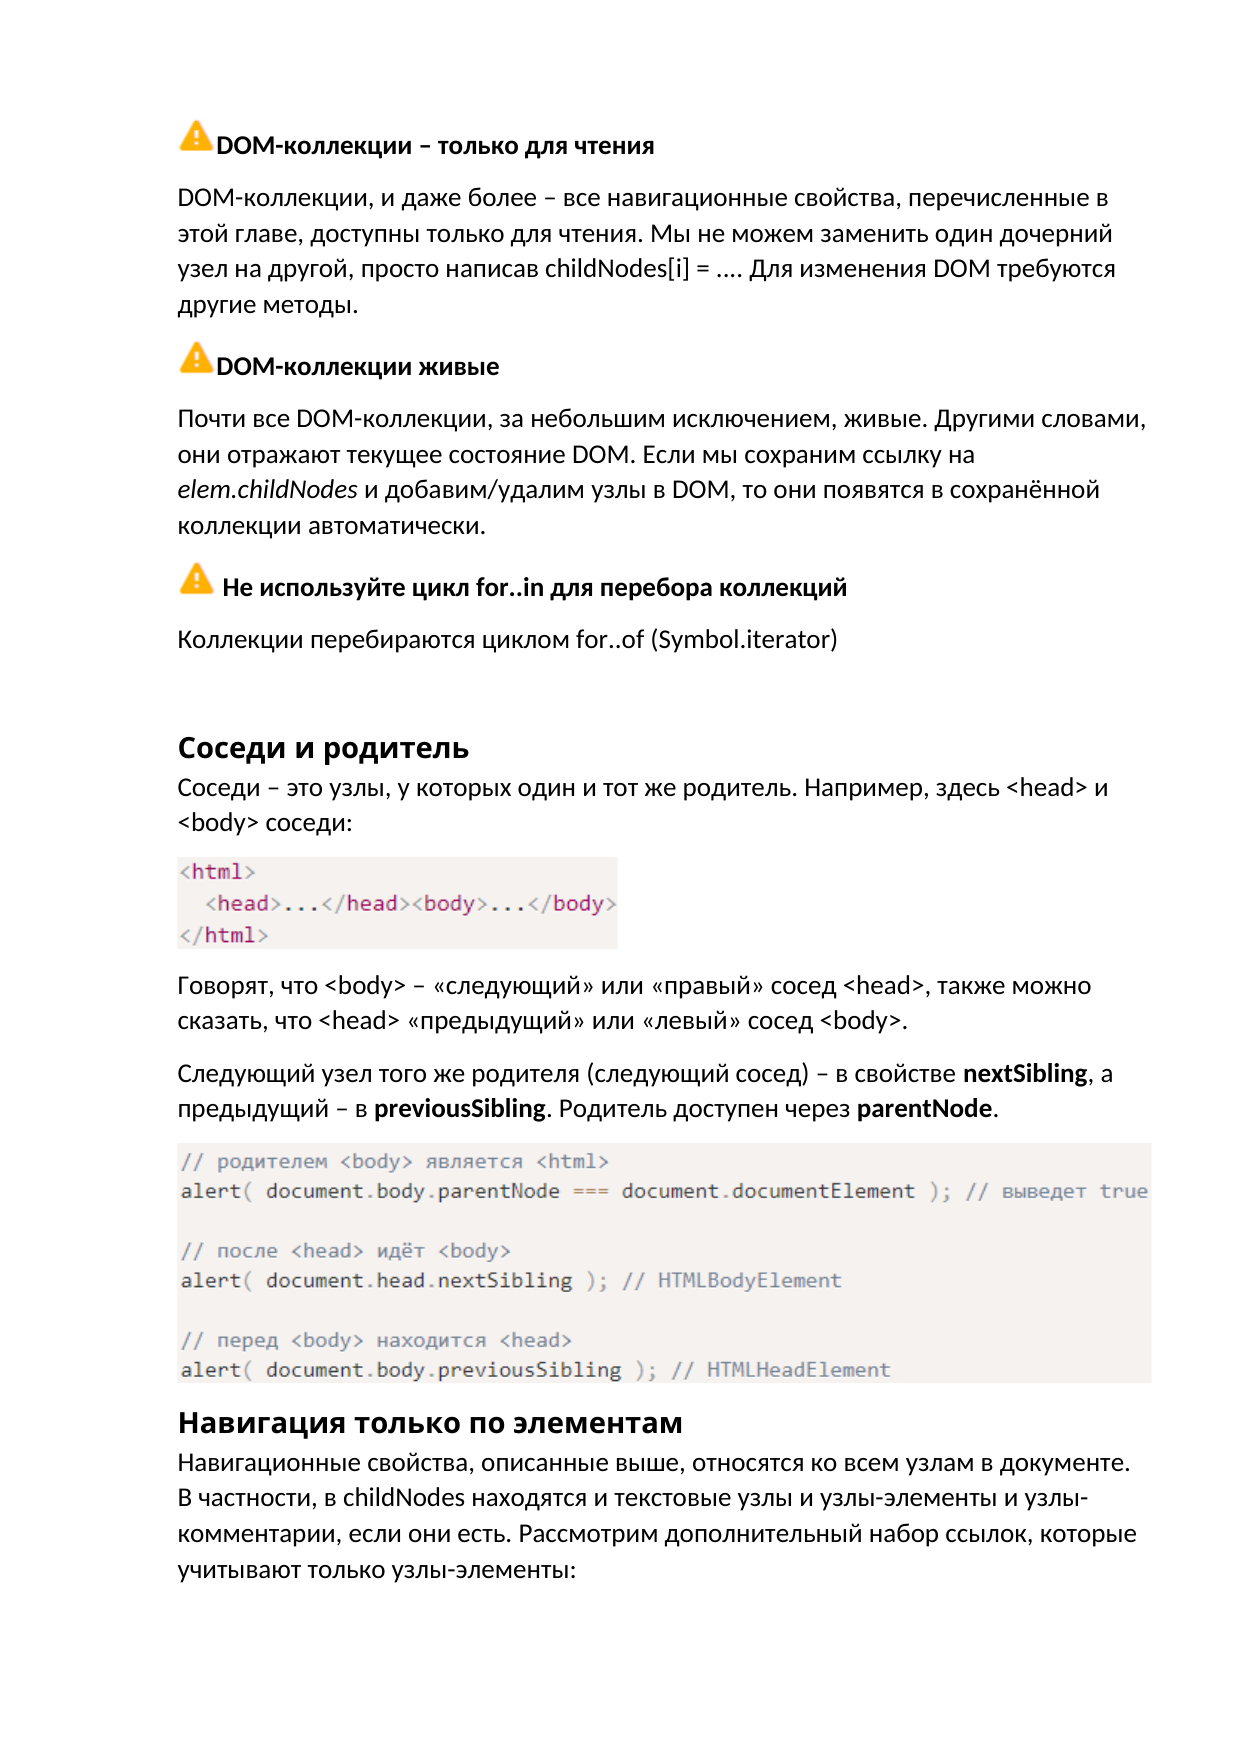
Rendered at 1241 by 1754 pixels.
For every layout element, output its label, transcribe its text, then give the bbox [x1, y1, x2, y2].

text Навигационные свойства, описанные выше, относятся ко всем узлам в документе. В частности, в childNodes находятся и текстовые узлы и узлы-элементы и узлы-комментарии, если они есть. Рассмотрим дополнительный набор ссылок, которые учитывают только узлы-элементы: [177, 1445, 1152, 1585]
text Не используйте цикл for..in для перебора коллекций [177, 561, 1152, 603]
text Коллекции перебираются циклом for..of (Symbol.iterator) [177, 623, 1152, 656]
text Говорят, что <body> – «следующий» или «правый» сосед <head>, также можно сказать, что <head> «предыдущий» или «левый» сосед <body>. [177, 968, 1152, 1036]
text Следующий узел того же родителя (следующий сосед) – в свойстве nextSibling, а предыдущий – в previousSibling. Родитель доступен через parentNode. [177, 1056, 1152, 1124]
text DOM-коллекции – только для чтения [177, 118, 1152, 161]
text DOM-коллекции живые [177, 339, 1152, 382]
picture [177, 560, 217, 597]
picture [177, 1143, 1152, 1383]
picture [177, 339, 217, 376]
subtitle Навигация только по элементам [177, 1402, 1152, 1442]
text DOM-коллекции, и даже более – все навигационные свойства, перечисленные в этой главе, доступны только для чтения. Мы не можем заменить один дочерний узел на другой, просто написав childNodes[i] = .... Для изменения DOM требуются другие методы. [177, 180, 1152, 320]
text Почти все DOM-коллекции, за небольшим исключением, живые. Другими словами, они отражают текущее состояние DOM. Если мы сохраним ссылку на elem.childNodes и добавим/удалим узлы в DOM, то они появятся в сохранённой коллекции автоматически. [177, 401, 1152, 541]
picture [177, 857, 618, 949]
subtitle Соседи и родитель [177, 727, 1152, 767]
picture [177, 118, 217, 154]
text Соседи – это узлы, у которых один и тот же родитель. Например, здесь <head> и <body> соседи: [177, 770, 1152, 839]
